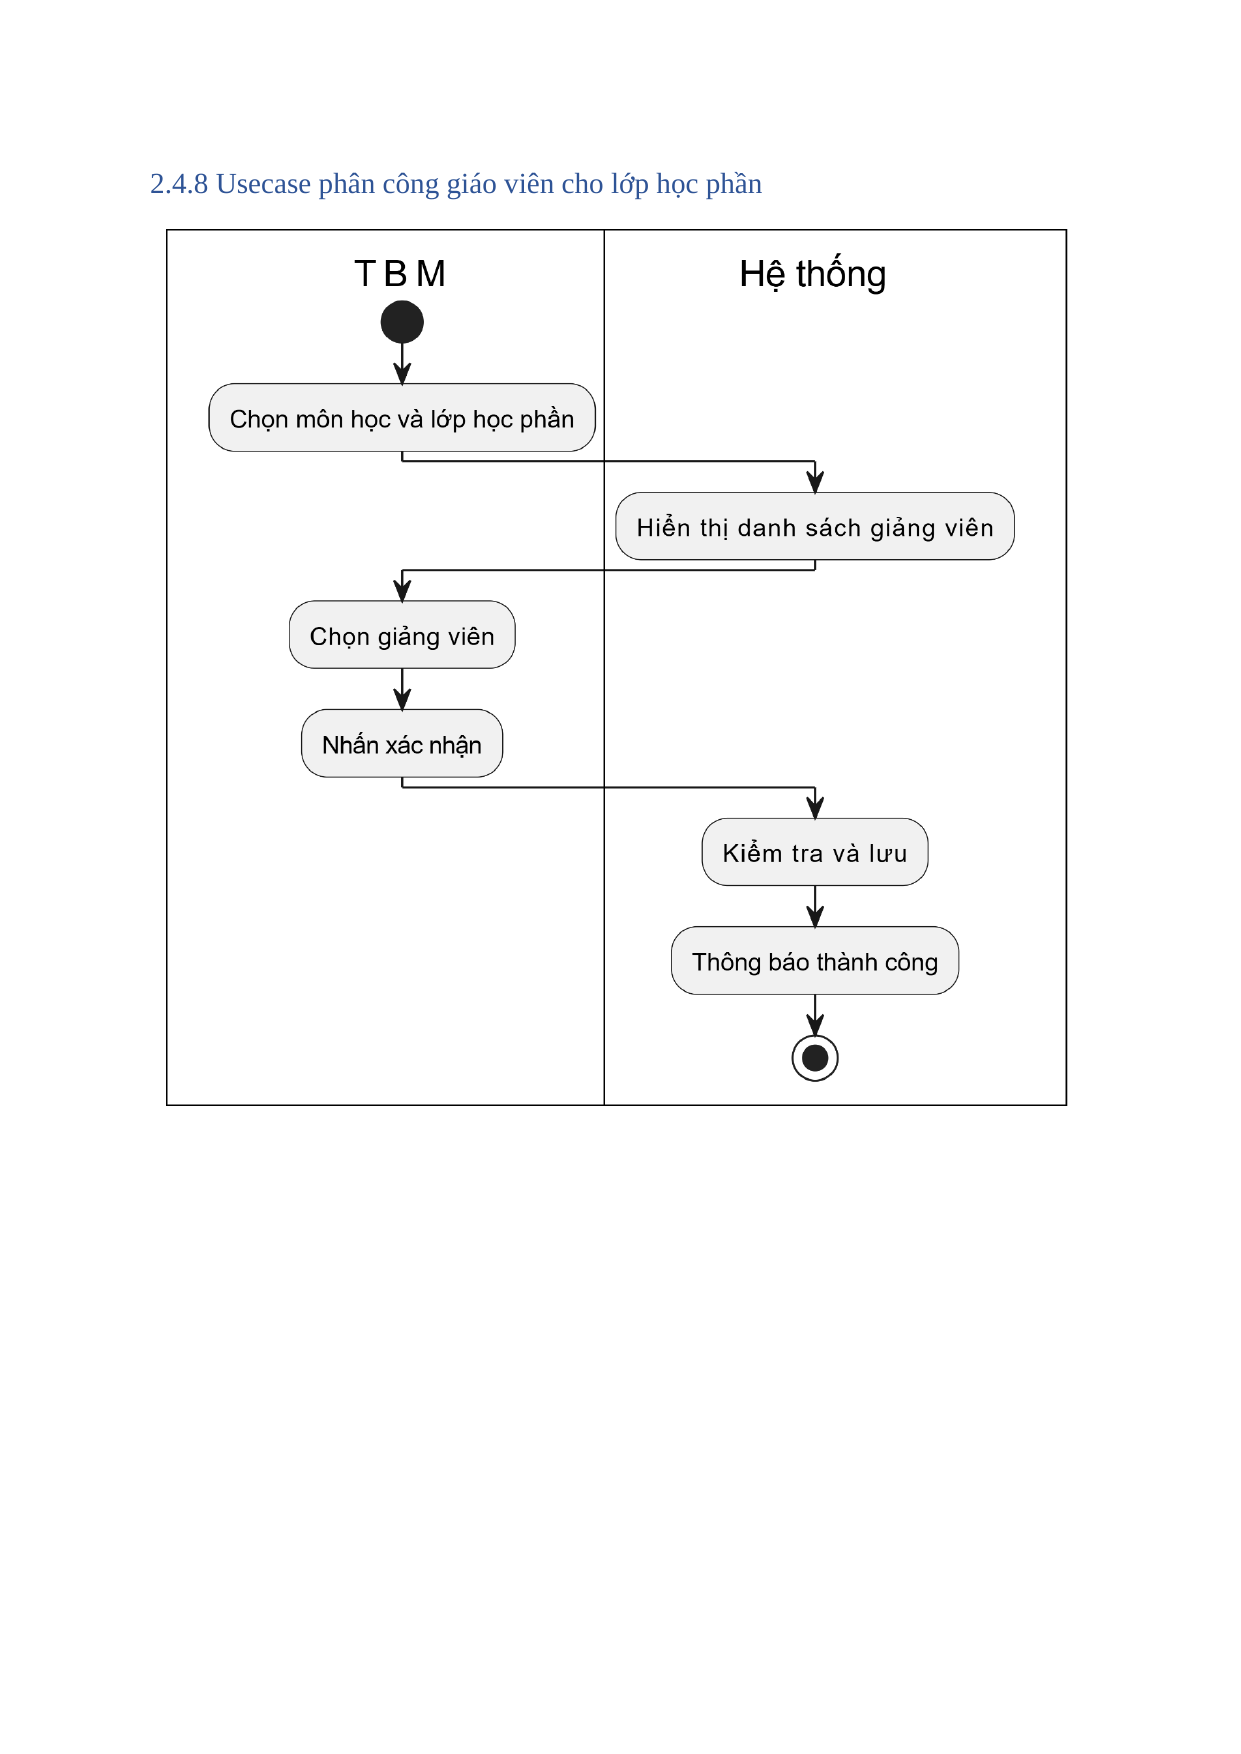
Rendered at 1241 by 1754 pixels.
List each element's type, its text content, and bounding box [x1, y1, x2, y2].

picture [150, 213, 1083, 1123]
subtitle 2.4.8 Usecase phân công giáo viên cho lớp học phần [150, 167, 1090, 200]
